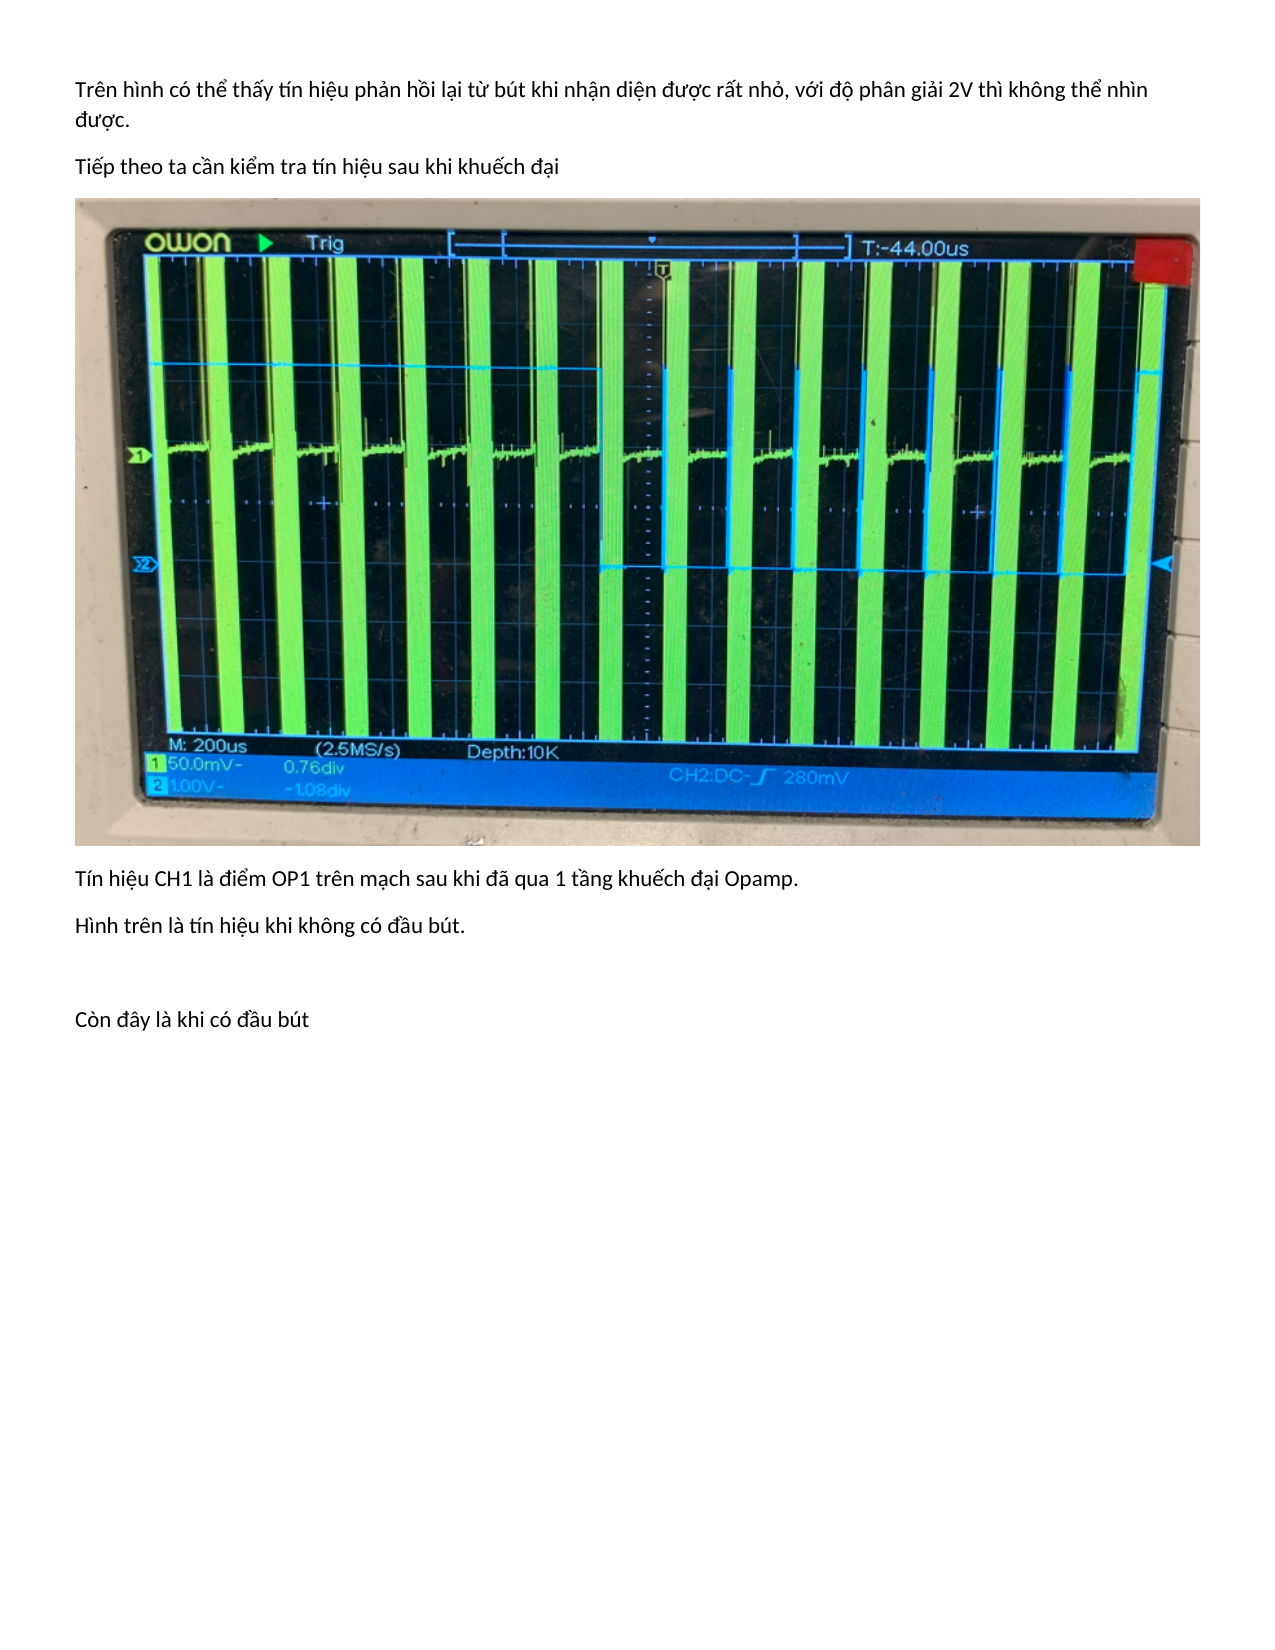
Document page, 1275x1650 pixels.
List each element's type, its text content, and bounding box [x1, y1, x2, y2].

text Hình trên là tín hiệu khi không có đầu bút. [75, 911, 1200, 939]
text Trên hình có thể thấy tín hiệu phản hồi lại từ bút khi nhận diện được rất nhỏ, với độ phân giải 2V thì không thể nhìn được. [75, 75, 1200, 133]
text Còn đây là khi có đầu bút [75, 1005, 1200, 1033]
text Tiếp theo ta cần kiểm tra tín hiệu sau khi khuếch đại [75, 152, 1200, 180]
text Tín hiệu CH1 là điểm OP1 trên mạch sau khi đã qua 1 tầng khuếch đại Opamp. [75, 864, 1200, 892]
picture [75, 198, 1200, 846]
